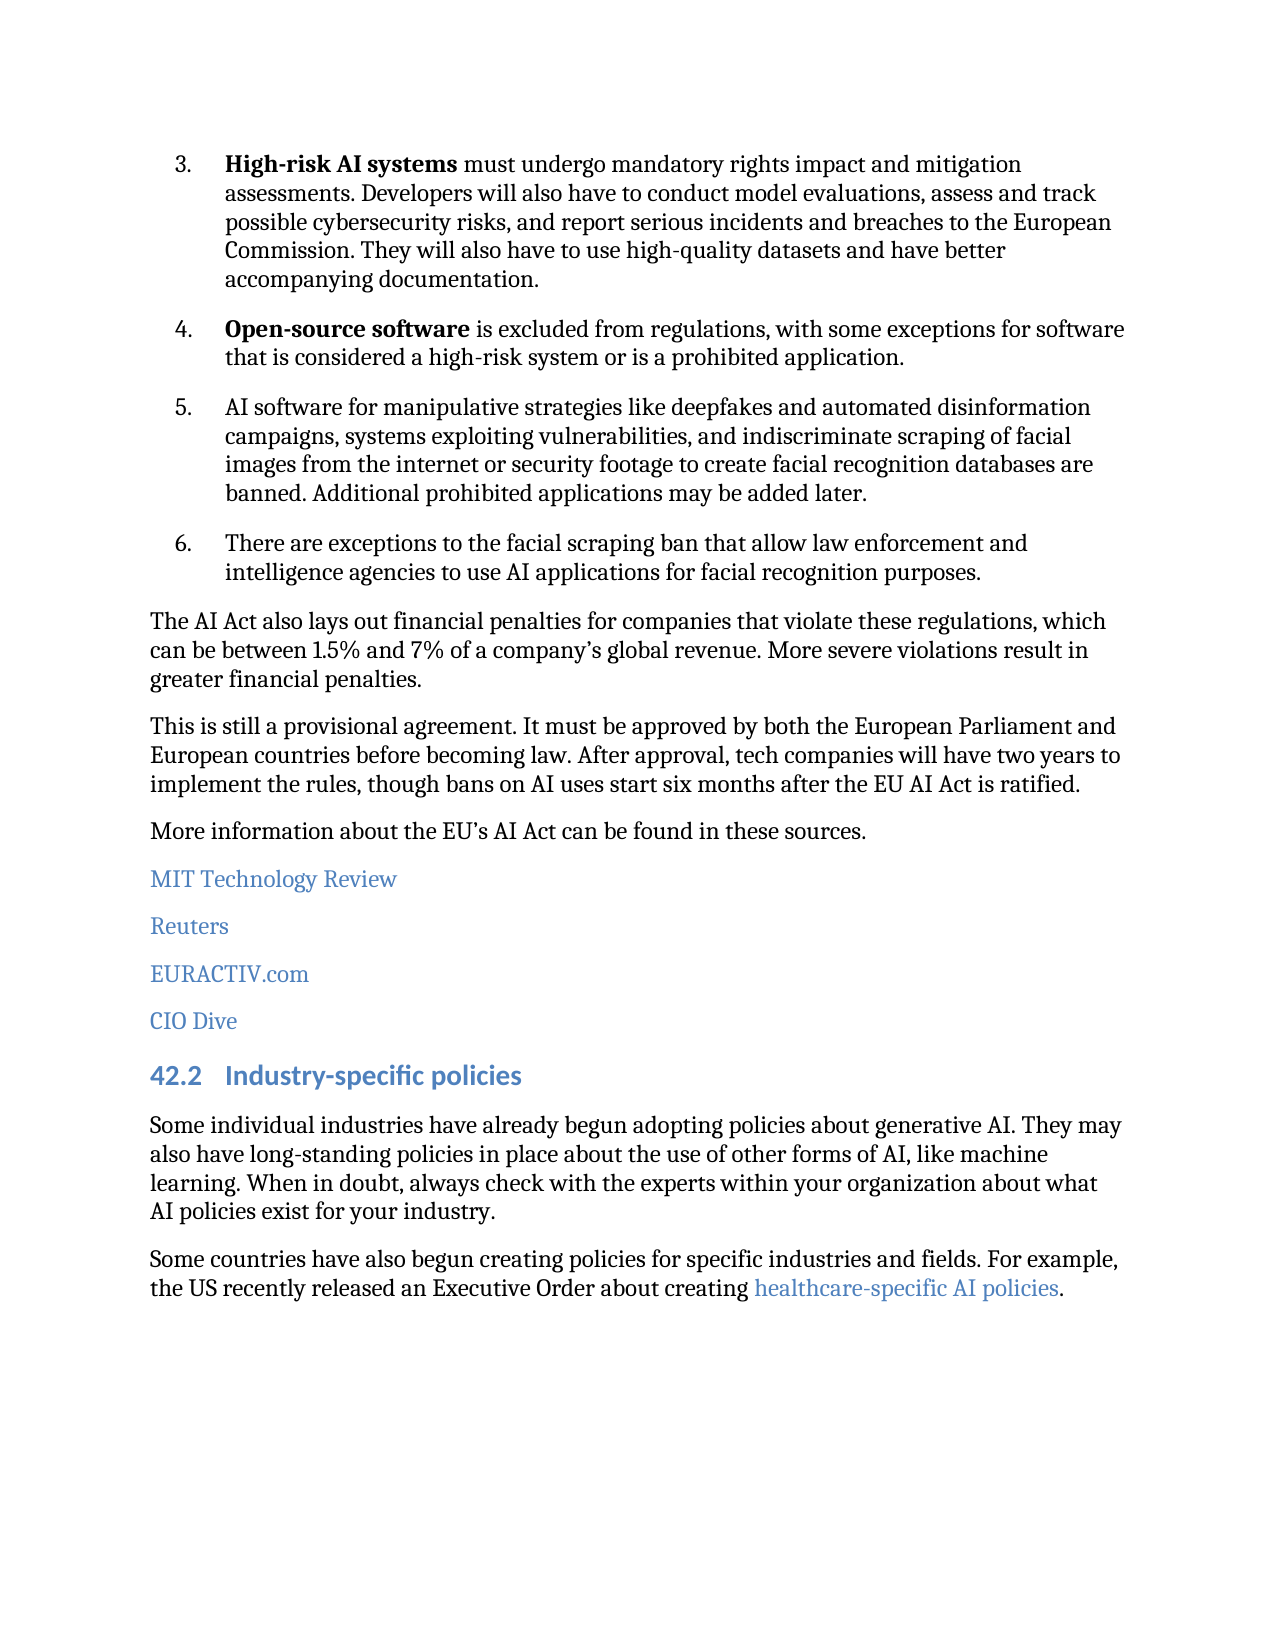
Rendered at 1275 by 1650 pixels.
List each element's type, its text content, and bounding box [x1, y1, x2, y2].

text Reuters [150, 912, 1125, 941]
text Some individual industries have already begun adopting policies about generative AI. They may also have long-standing policies in place about the use of other forms of AI, like machine learning. When in doubt, always check with the experts within your organization about what AI policies exist for your industry. [150, 1111, 1125, 1226]
list There are exceptions to the facial scraping ban that allow law enforcement and intelligence agencies to use AI applications for facial recognition purposes. [175, 529, 1125, 586]
text EURACTIV.com [150, 959, 1125, 988]
text CIO Dive [150, 1007, 1125, 1036]
list AI software for manipulative strategies like deepfakes and automated disinformation campaigns, systems exploiting vulnerabilities, and indiscriminate scraping of facial images from the internet or security footage to create facial recognition databases are banned. Additional prohibited applications may be added later. [175, 393, 1125, 508]
text More information about the EU’s AI Act can be found in these sources. [150, 817, 1125, 846]
list High-risk AI systems must undergo mandatory rights impact and mitigation assessments. Developers will also have to conduct model evaluations, assess and track possible cybersecurity risks, and report serious incidents and breaches to the European Commission. They will also have to use high-quality datasets and have better accompanying documentation. [175, 150, 1125, 294]
text MIT Technology Review [150, 864, 1125, 893]
subtitle 42.2 Industry-specific policies [150, 1057, 1125, 1092]
text This is still a provisional agreement. It must be approved by both the European Parliament and European countries before becoming law. After approval, tech companies will have two years to implement the rules, though bans on AI uses start six months after the EU AI Act is ratified. [150, 712, 1125, 798]
text The AI Act also lays out financial penalties for companies that violate these regulations, which can be between 1.5% and 7% of a company’s global revenue. More severe violations result in greater financial penalties. [150, 607, 1125, 693]
text Some countries have also begun creating policies for specific industries and fields. For example, the US recently released an Executive Order about creating healthcare-specific AI policies. [150, 1245, 1125, 1302]
list Open-source software is excluded from regulations, with some exceptions for software that is considered a high-risk system or is a prohibited application. [175, 314, 1125, 372]
